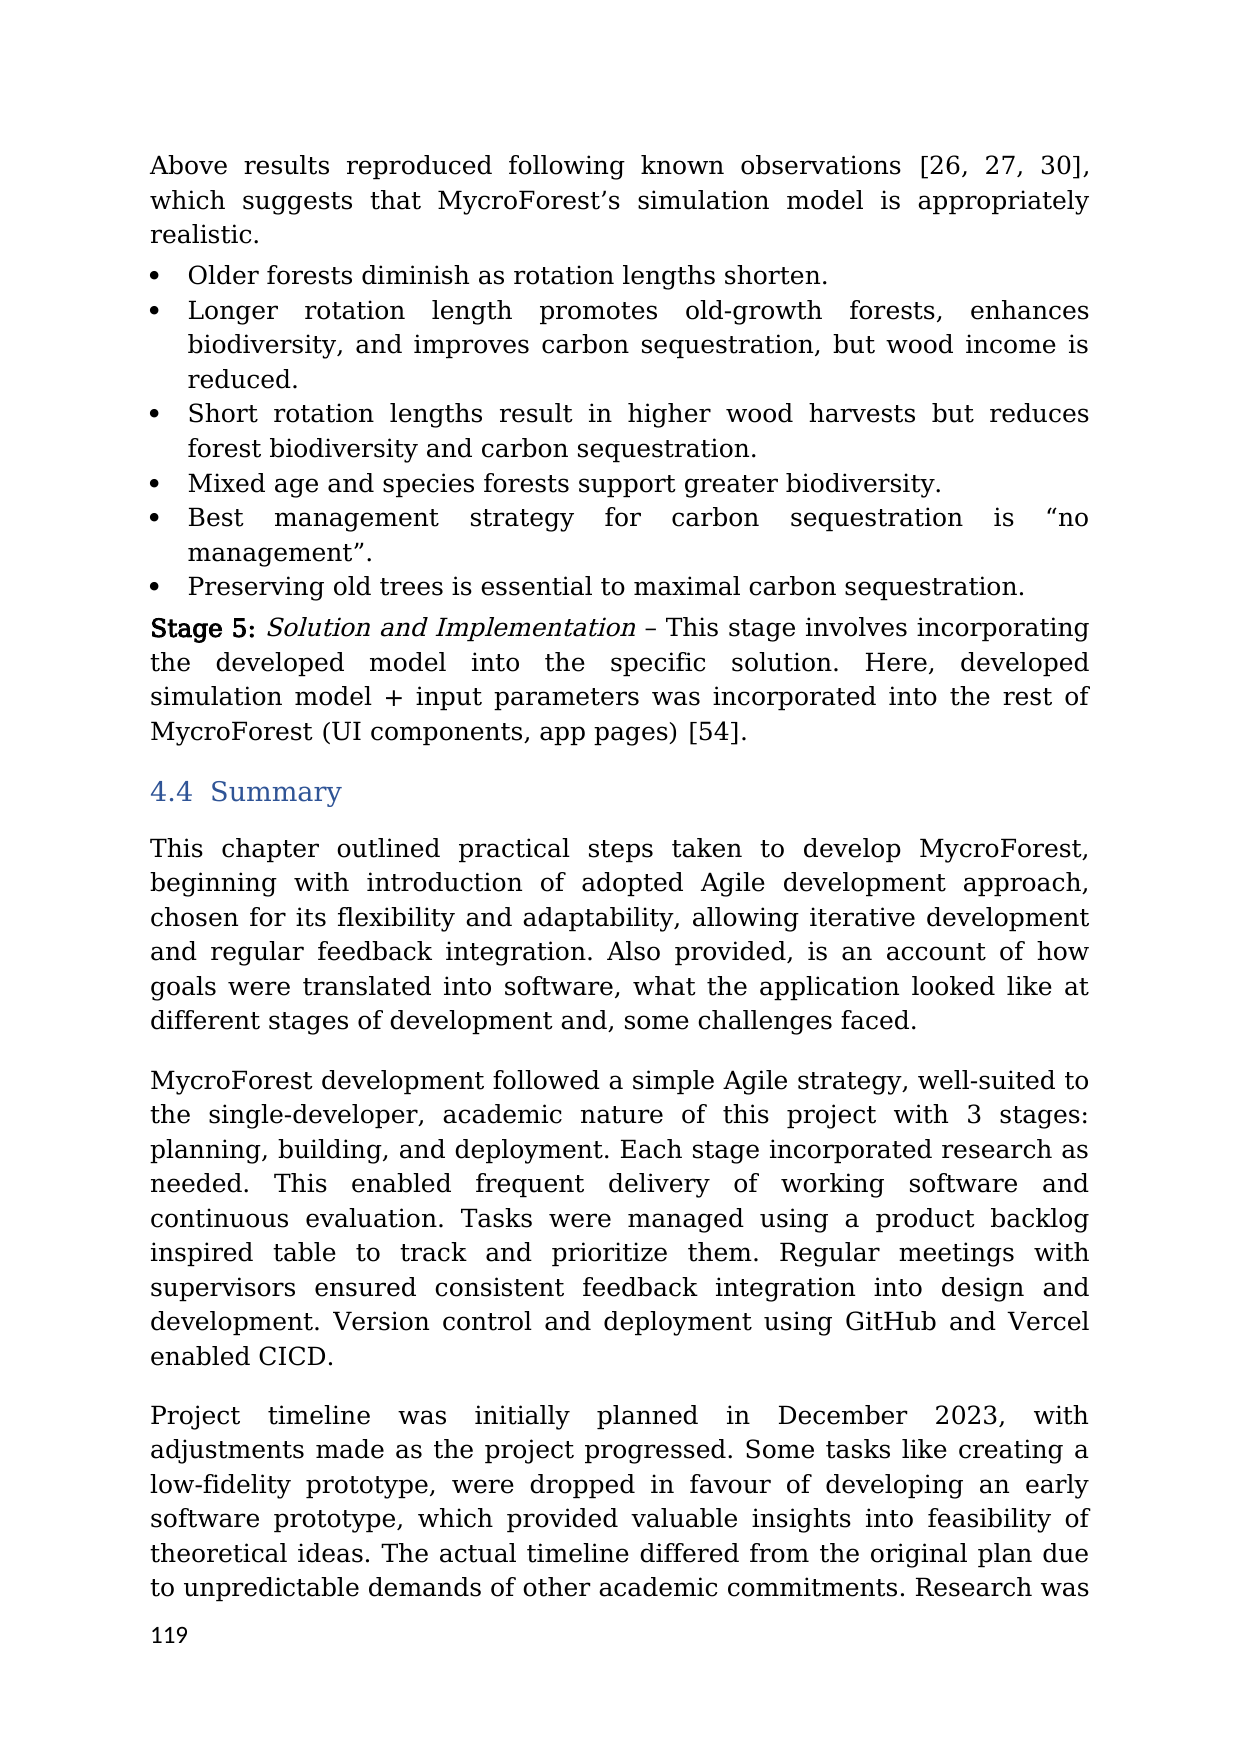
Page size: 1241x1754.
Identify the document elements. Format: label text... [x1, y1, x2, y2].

list Mixed age and species forests support greater biodiversity. [150, 467, 1090, 497]
list Longer rotation length promotes old-growth forests, enhances biodiversity, and improves carbon sequestration, but wood income is reduced. [150, 294, 1090, 393]
list Best management strategy for carbon sequestration is “no management”. [150, 502, 1090, 567]
text This chapter outlined practical steps taken to develop MycroForest, beginning with introduction of adopted Agile development approach, chosen for its flexibility and adaptability, allowing iterative development and regular feedback integration. Also provided, is an account of how goals were translated into software, what the application looked like at different stages of development and, some challenges faced. [150, 832, 1090, 1035]
text MycroForest development followed a simple Agile strategy, well-suited to the single-developer, academic nature of this project with 3 stages: planning, building, and deployment. Each stage incorporated research as needed. This enabled frequent delivery of working software and continuous evaluation. Tasks were managed using a product backlog inspired table to track and prioritize them. Regular meetings with supervisors ensured consistent feedback integration into design and development. Version control and deployment using GitHub and Vercel enabled CICD. [150, 1064, 1090, 1370]
list Preserving old trees is essential to maximal carbon sequestration. [150, 571, 1090, 601]
text Above results reproduced following known observations [26, 27, 30], which suggests that MycroForest’s simulation model is appropriately realistic. [150, 150, 1090, 249]
list Older forests diminish as rotation lengths shorten. [150, 260, 1090, 290]
text Stage 5: Solution and Implementation – This stage involves incorporating the developed model into the specific solution. Here, developed simulation model + input parameters was incorporated into the rest of MycroForest (UI components, app pages) [54]. [150, 612, 1090, 745]
list Short rotation lengths result in higher wood harvests but reduces forest biodiversity and carbon sequestration. [150, 398, 1090, 463]
subtitle Summary [150, 775, 1090, 807]
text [150, 1399, 1090, 1602]
